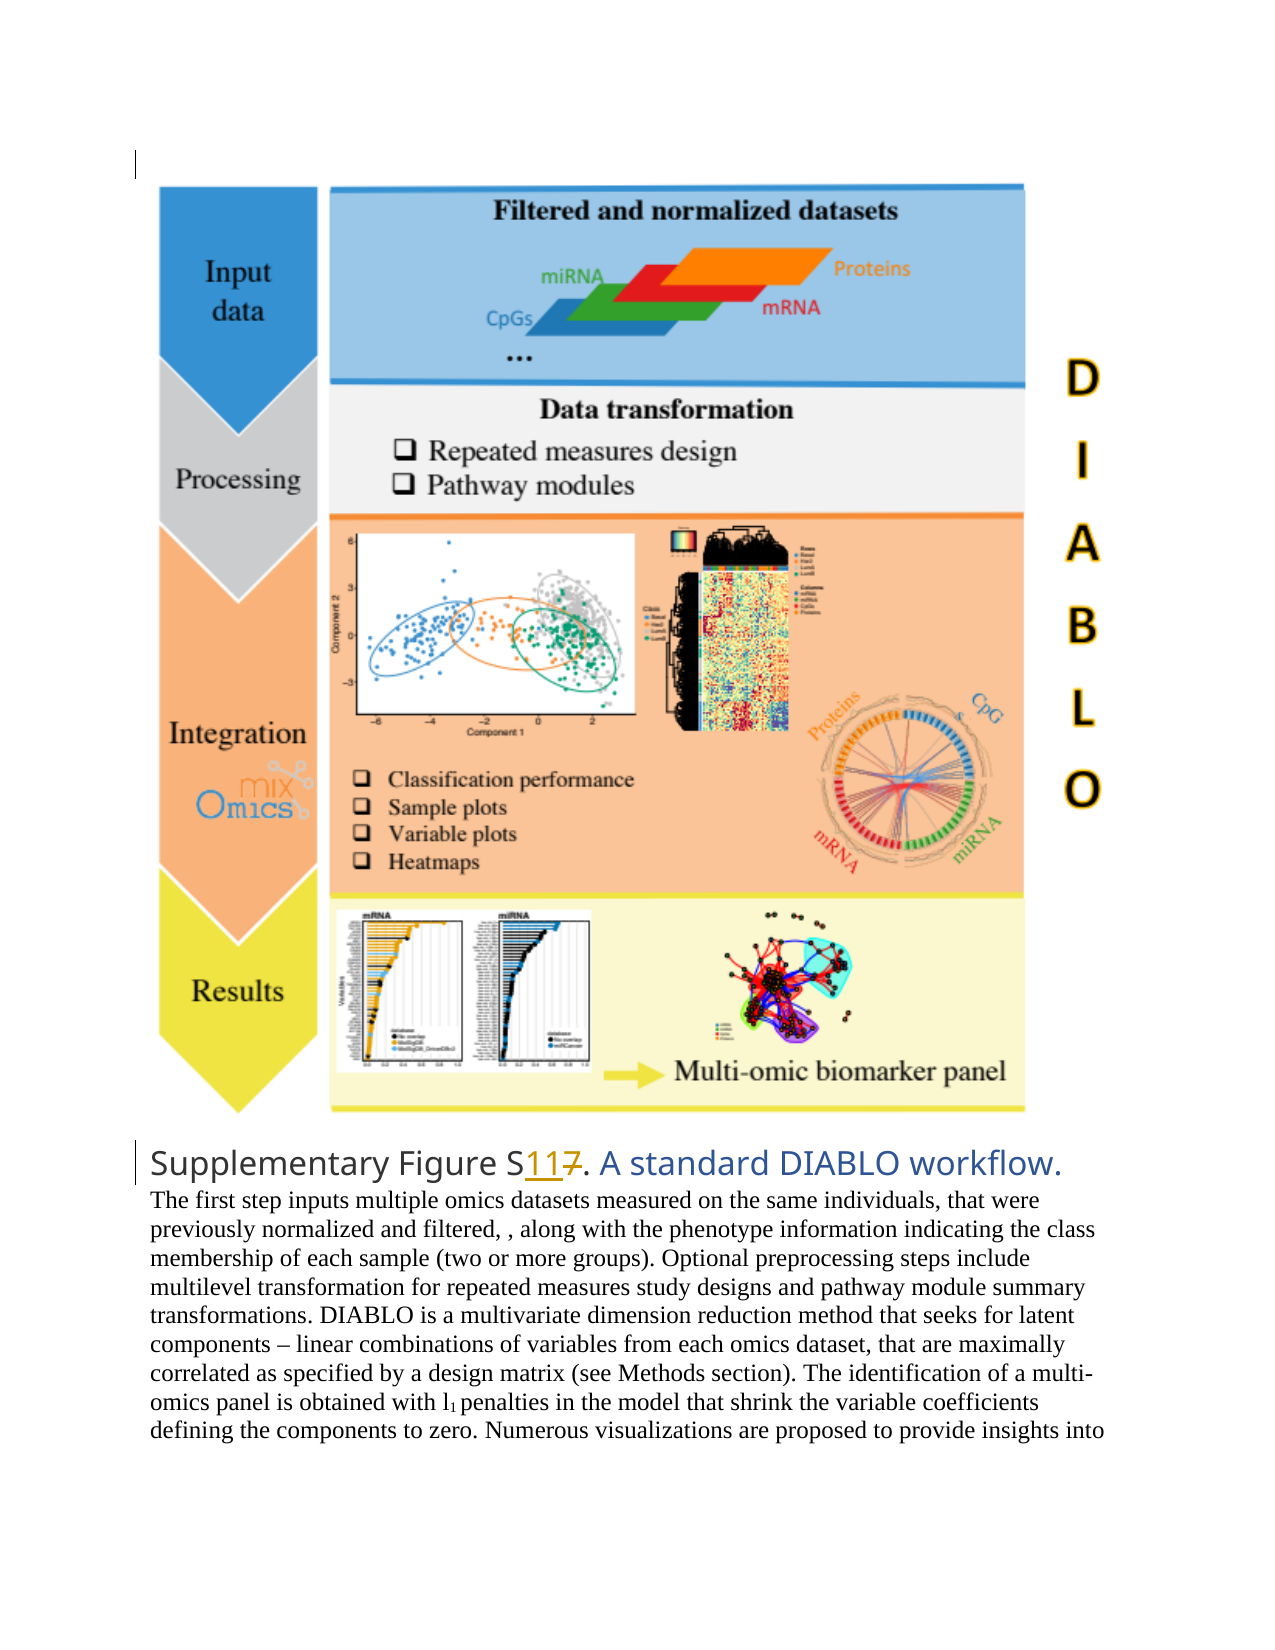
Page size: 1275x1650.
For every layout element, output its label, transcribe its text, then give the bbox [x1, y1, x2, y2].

subtitle Supplementary Figure S. A standard DIABLO workflow. [150, 1140, 1125, 1185]
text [150, 1185, 1125, 1444]
